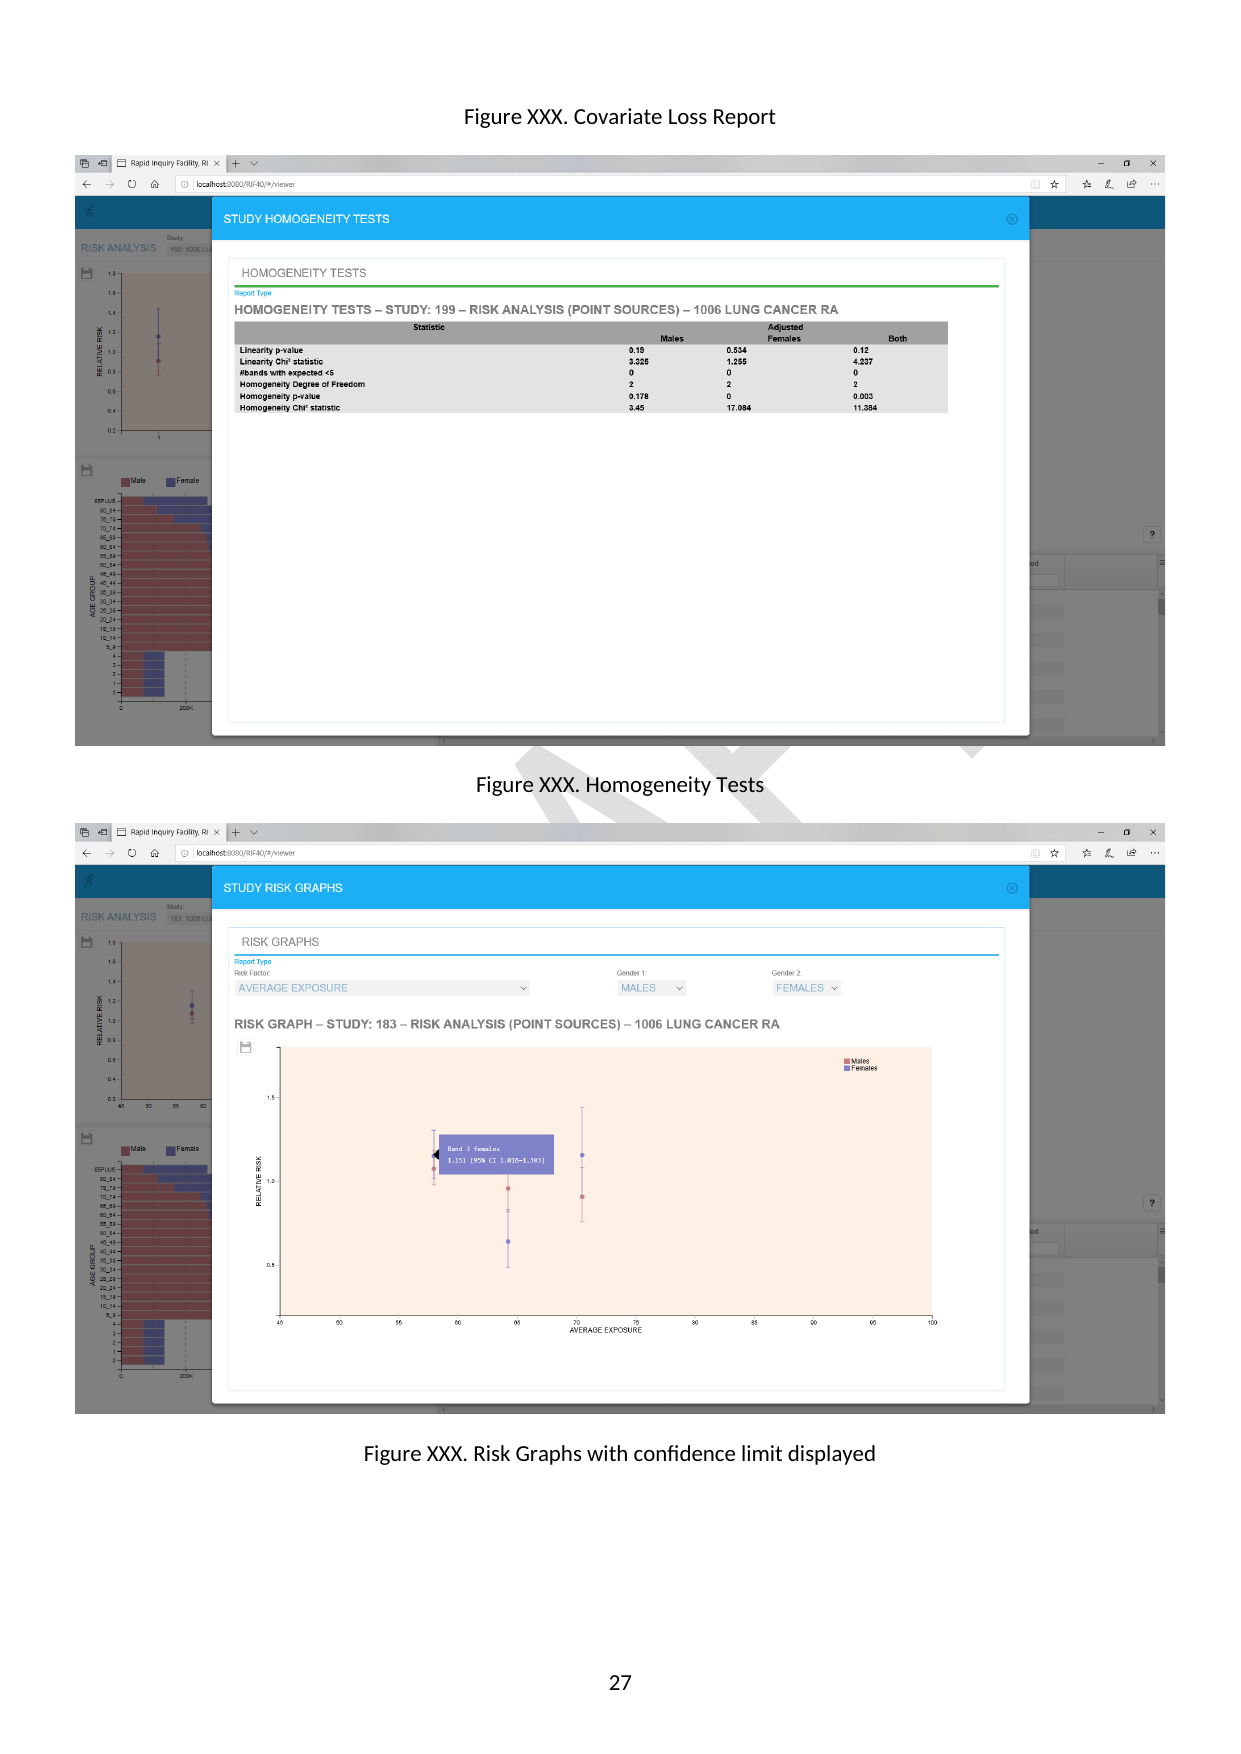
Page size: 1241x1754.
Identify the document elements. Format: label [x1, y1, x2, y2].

picture [75, 155, 1166, 746]
picture [75, 823, 1166, 1414]
